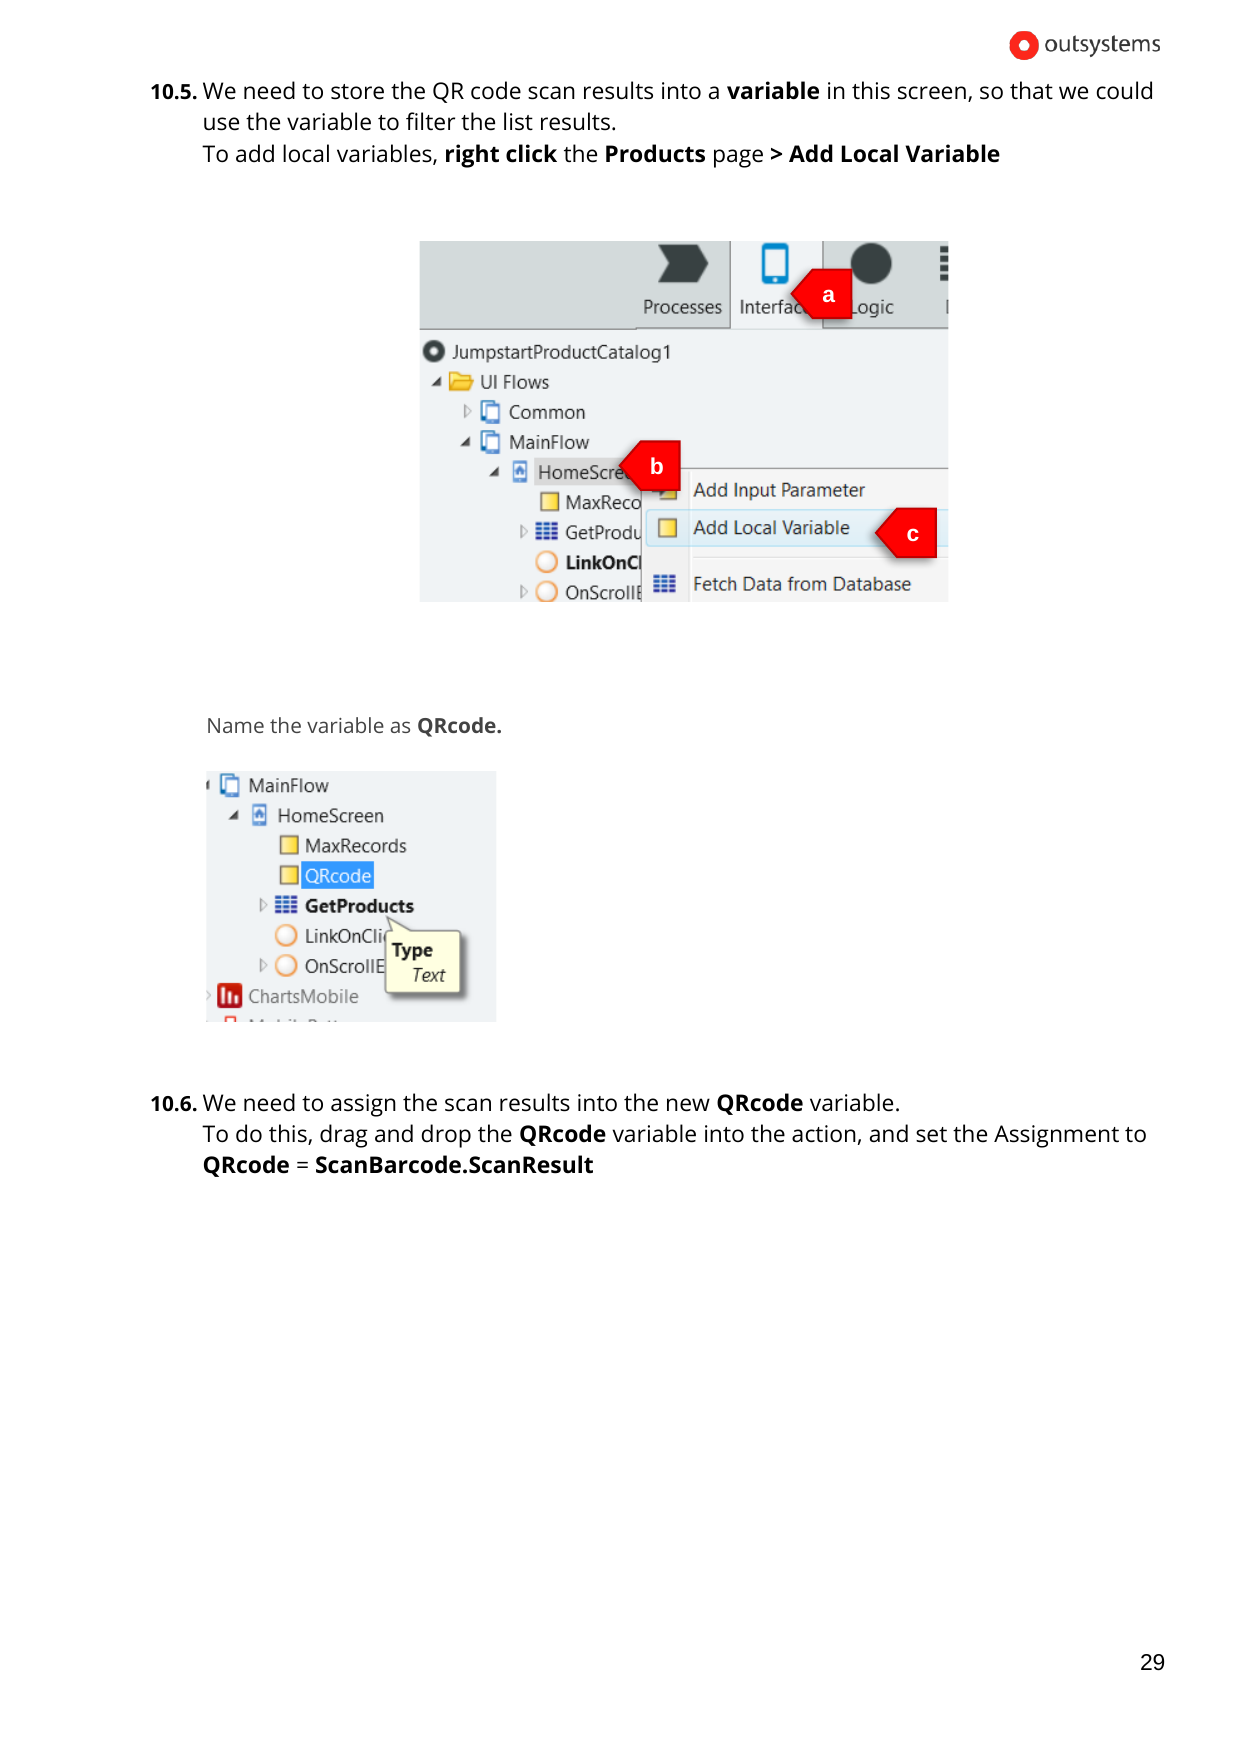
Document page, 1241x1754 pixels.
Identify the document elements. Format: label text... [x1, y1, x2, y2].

picture [419, 241, 949, 602]
picture [1006, 28, 1163, 62]
list We need to assign the scan results into the new QRcode variable. To do this, drag and drop the QRcode variable into the action, and set the Assignment to QRcode = ScanBarcode.ScanResult [150, 1087, 1165, 1180]
text Name the variable as QRcode. [206, 652, 1165, 1021]
table_header [75, 231, 1165, 616]
list We need to store the QR code scan results into a variable in this screen, so that we could use the variable to filter the list results. To add local variables, right click the Products page > Add Local Variable [150, 75, 1165, 195]
picture [206, 771, 497, 1022]
